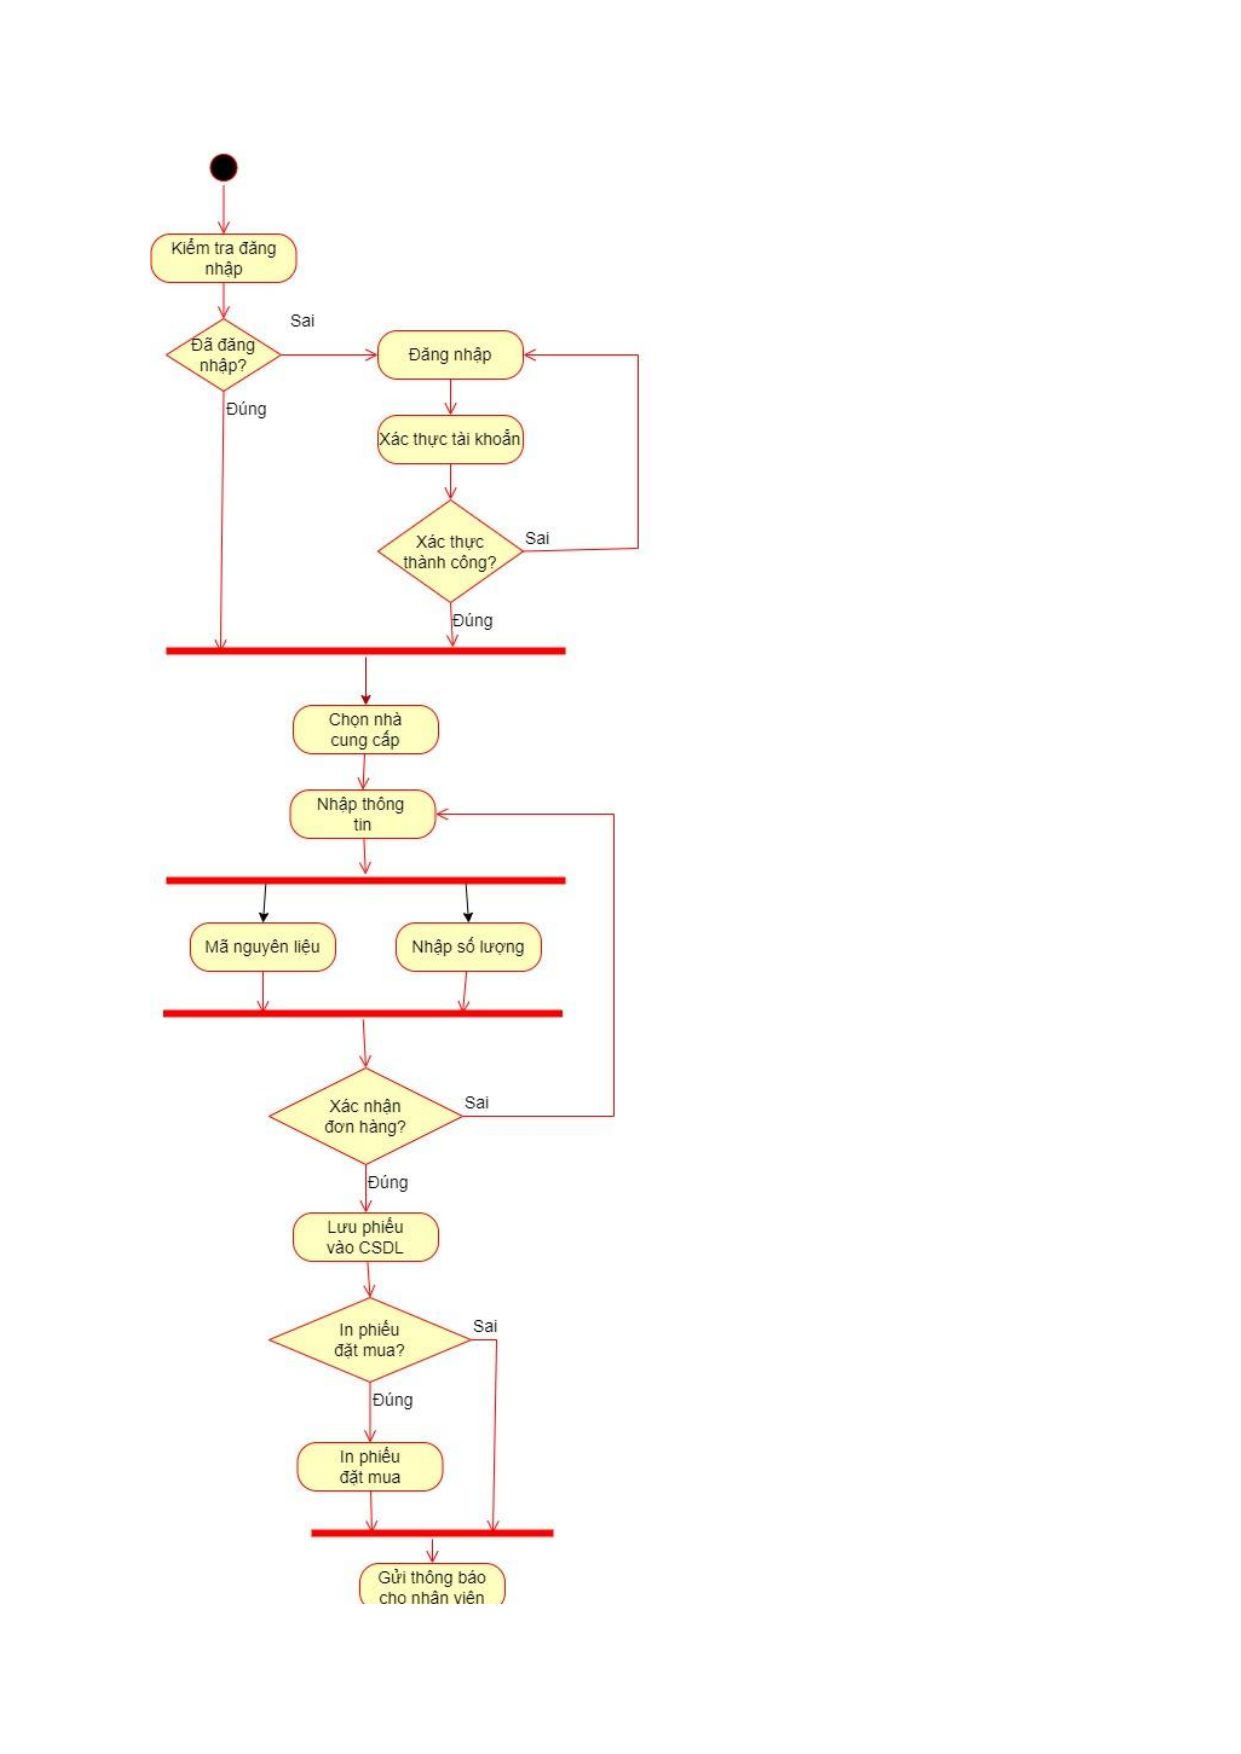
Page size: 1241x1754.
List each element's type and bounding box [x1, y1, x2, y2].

picture [150, 150, 651, 1604]
